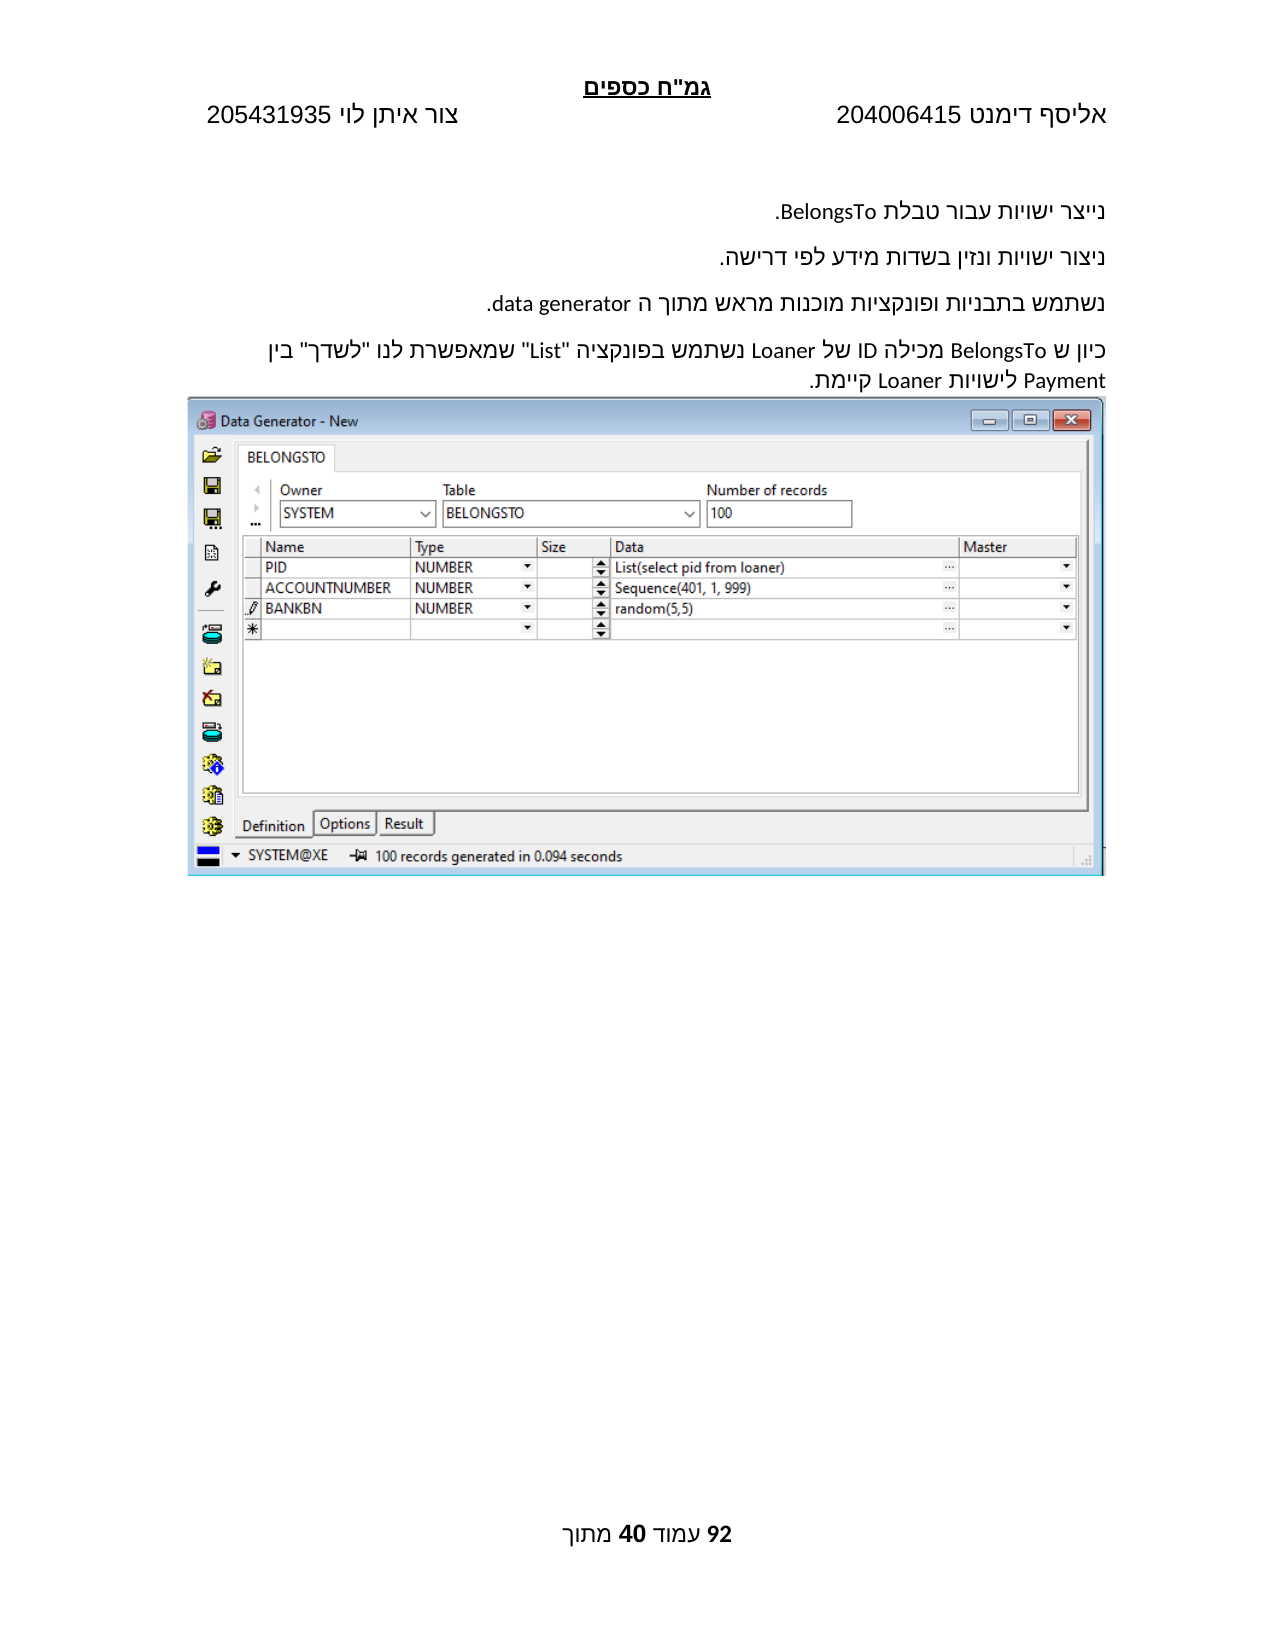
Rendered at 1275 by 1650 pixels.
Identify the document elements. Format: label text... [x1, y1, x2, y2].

picture [187, 396, 1107, 876]
text ניצור ישויות ונזין בשדות מידע לפי דרישה. [187, 244, 1106, 270]
text נייצר ישויות עבור טבלת BelongsTo. [187, 197, 1106, 225]
text נשתמש בתבניות ופונקציות מוכנות מראש מתוך ה data generator. [187, 289, 1106, 317]
text כיון ש BelongsTo מכילה ID של Loaner נשתמש בפונקציה "List" שמאפשרת לנו "לשדך" בין Payment לישויות Loaner קיימת. [187, 336, 1106, 396]
